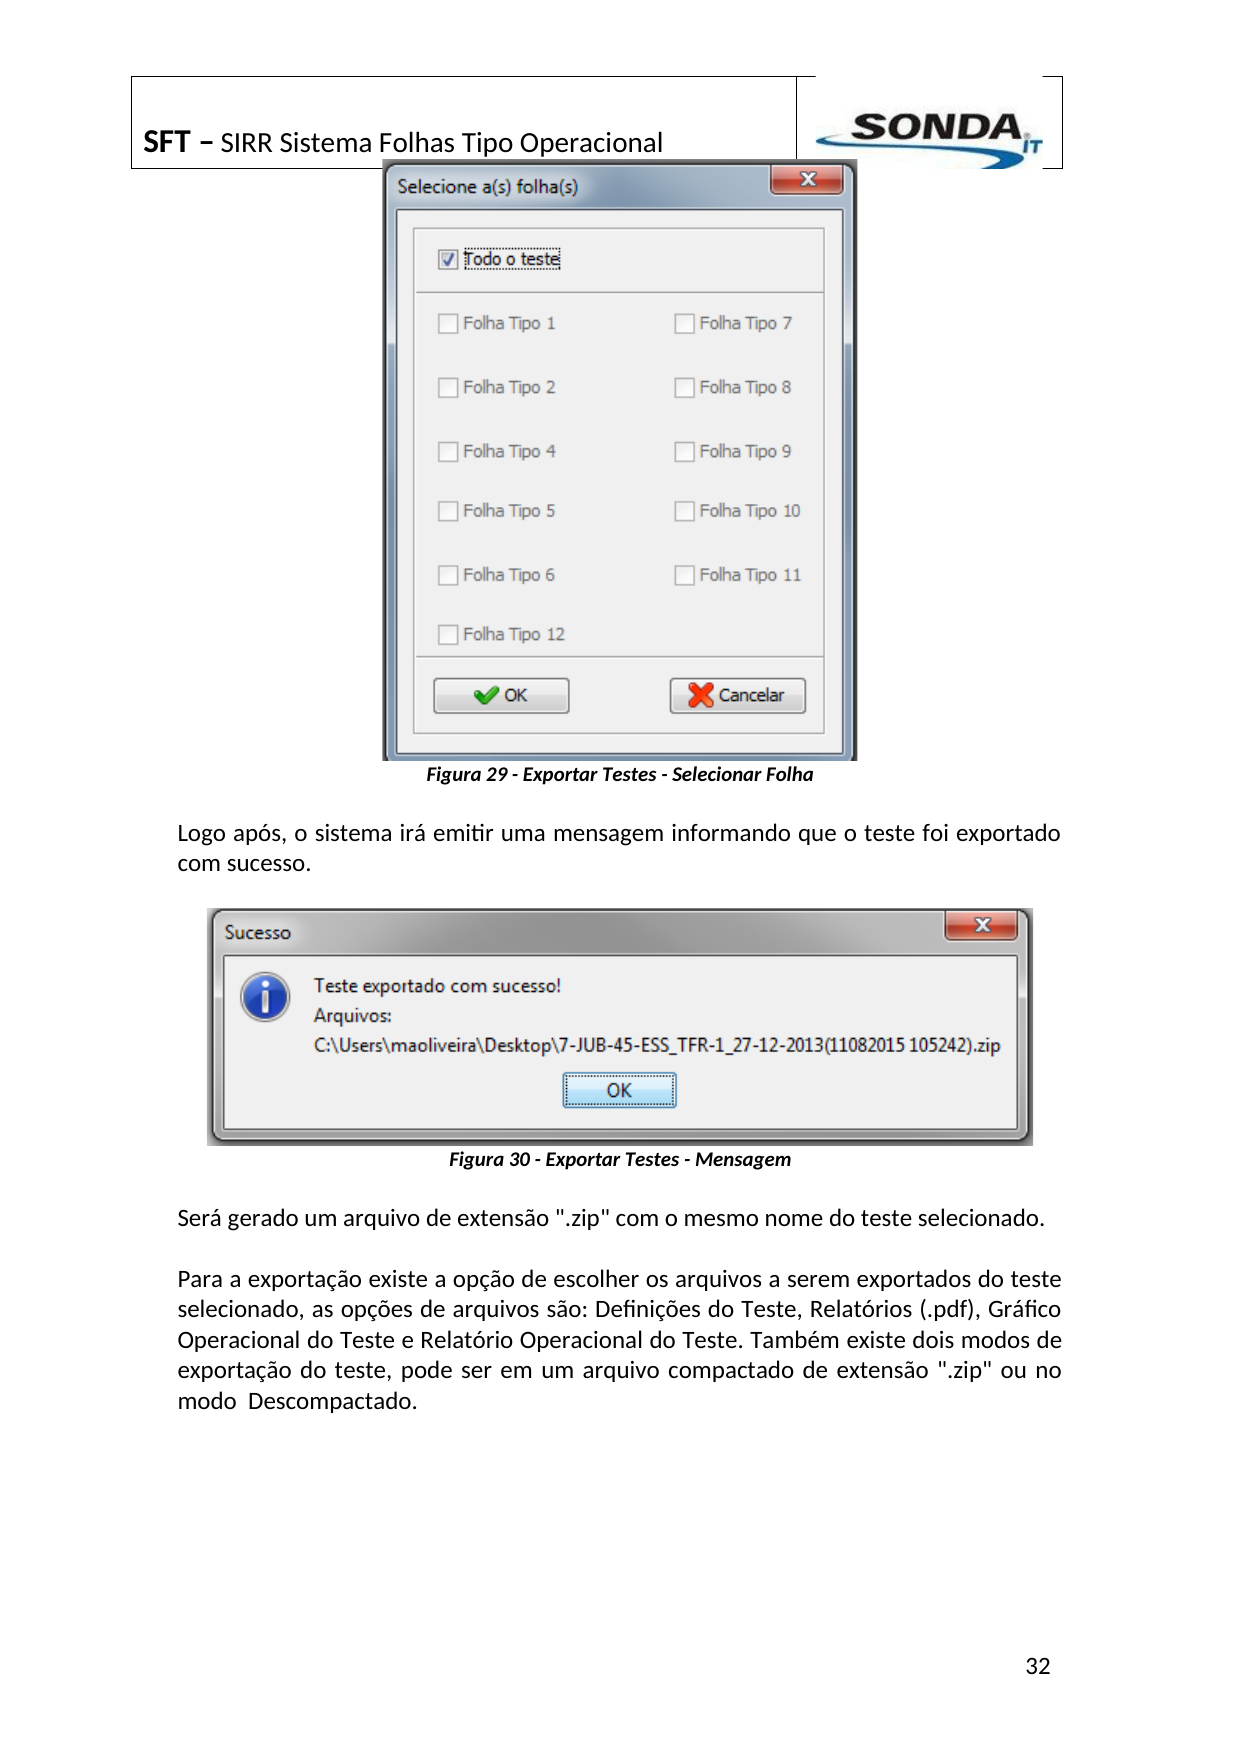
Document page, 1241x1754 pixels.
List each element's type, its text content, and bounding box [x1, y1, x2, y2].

picture [206, 908, 1034, 1146]
text Será gerado um arquivo de extensão ".zip" com o mesmo nome do teste selecionado. [177, 1202, 1223, 1233]
text Figura 29 - Exportar Testes - Selecionar Folha [142, 761, 1099, 786]
text Logo após, o sistema irá emitir uma mensagem informando que o teste foi exportado com sucesso. [177, 817, 1063, 878]
picture [382, 76, 1043, 761]
text Para a exportação existe a opção de escolher os arquivos a serem exportados do teste selecionado, as opções de arquivos são: Definições do Teste, Relatórios (.pdf), Gráfico Operacional do Teste e Relatório Operacional do Teste. Também existe dois modos de exportação do teste, pode ser em um arquivo compactado de extensão ".zip" ou no modo Descompactado. [177, 1263, 1063, 1416]
